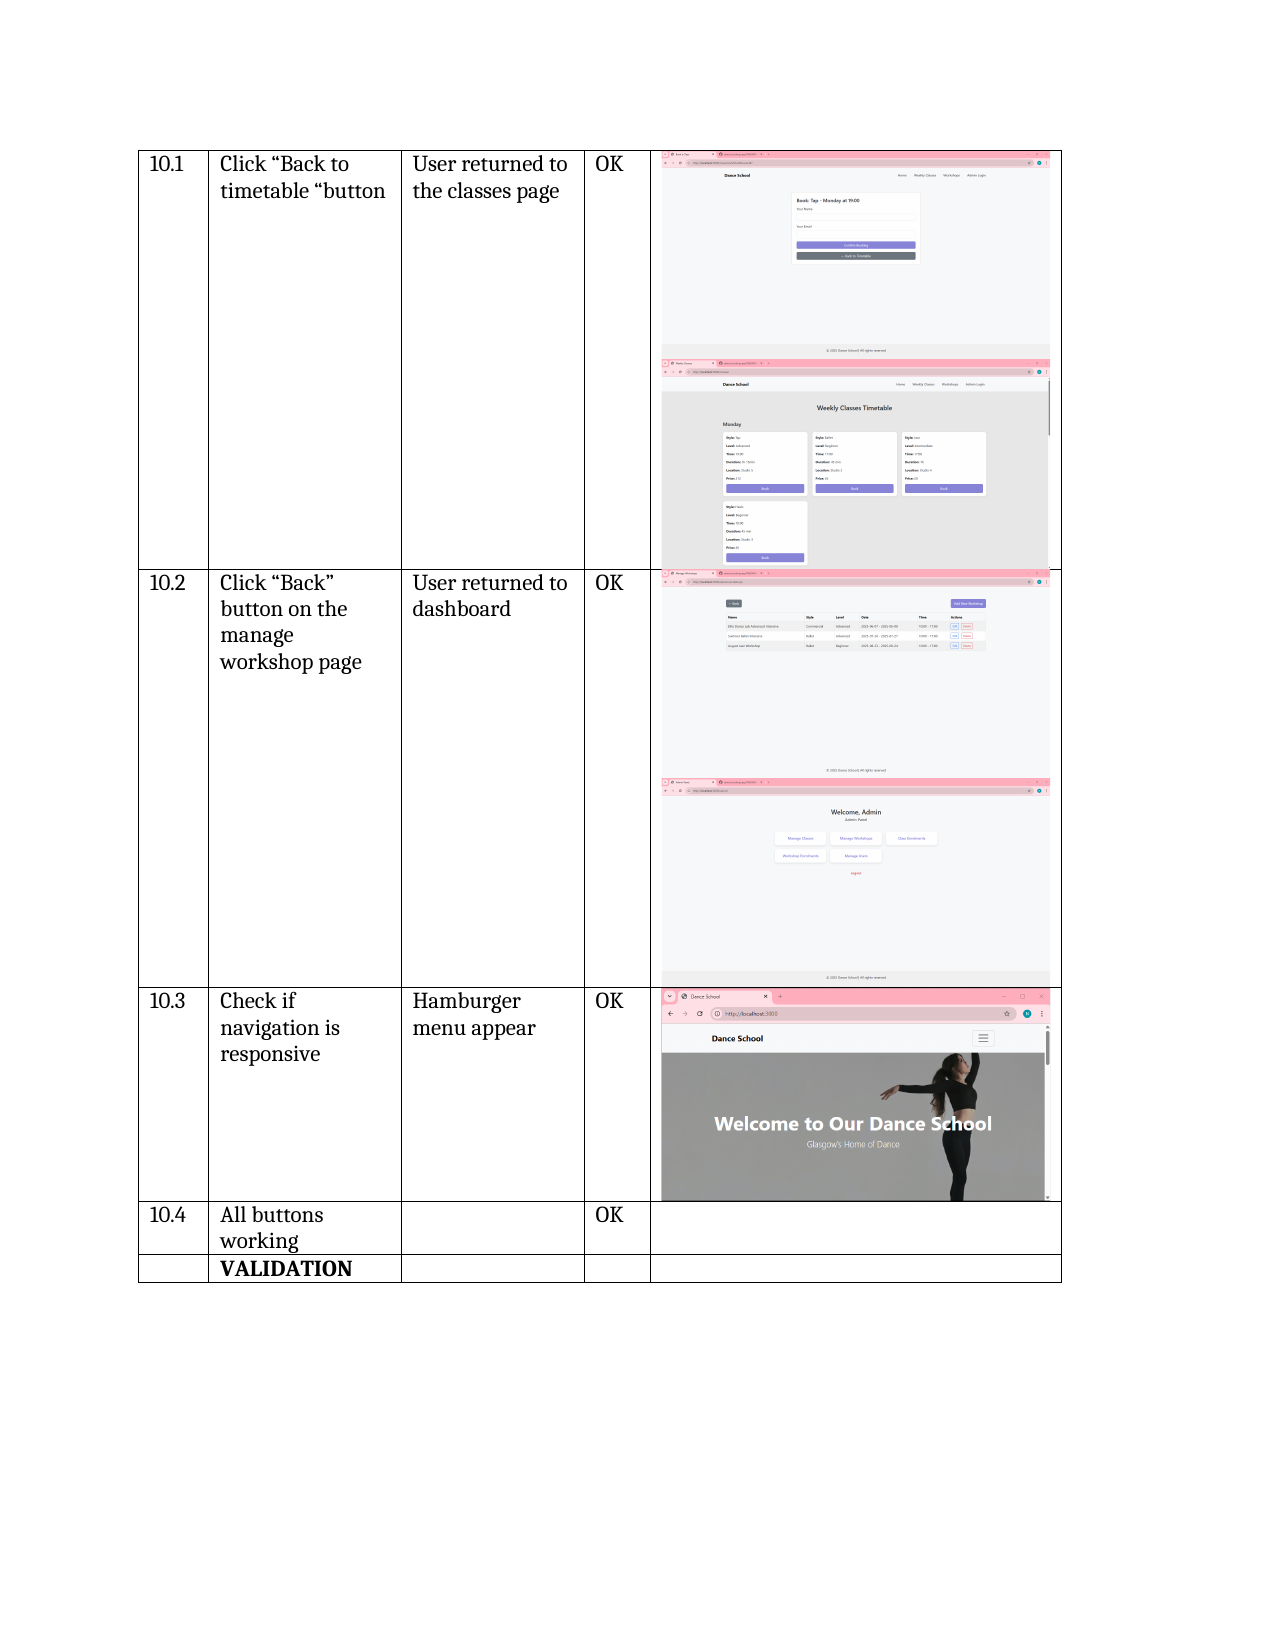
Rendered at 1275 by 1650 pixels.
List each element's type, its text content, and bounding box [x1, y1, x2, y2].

table_cell [402, 1255, 584, 1282]
table_cell Click “Back to timetable “button [209, 151, 401, 568]
table_cell 10.1 [139, 151, 208, 568]
table_cell [651, 570, 661, 987]
table_cell 10.2 [139, 570, 208, 987]
table_cell [651, 988, 661, 1201]
table_cell User returned to the classes page [402, 151, 584, 568]
table_cell 10.4 [139, 1202, 208, 1254]
table_cell [139, 1255, 208, 1282]
table_cell [1050, 151, 1061, 568]
table_cell Click “Back” button on the manage workshop page [209, 570, 401, 987]
table_cell [1050, 988, 1061, 1201]
table_cell OK [585, 570, 650, 987]
table_cell [585, 1255, 650, 1282]
table_cell OK [585, 1202, 650, 1254]
table_cell OK [585, 988, 650, 1201]
table_cell User returned to dashboard [402, 570, 584, 987]
table_cell [1050, 570, 1061, 987]
table_cell Check if navigation is responsive [209, 988, 401, 1201]
table_cell VALIDATION [209, 1255, 401, 1282]
table_cell All buttons working [209, 1202, 401, 1254]
table_cell [651, 1202, 1061, 1254]
table_cell Hamburger menu appear [402, 988, 584, 1201]
table_cell [651, 1255, 1061, 1282]
table_cell [651, 151, 661, 568]
table_cell OK [585, 151, 650, 568]
table_cell 10.3 [139, 988, 208, 1201]
table_cell [402, 1202, 584, 1254]
